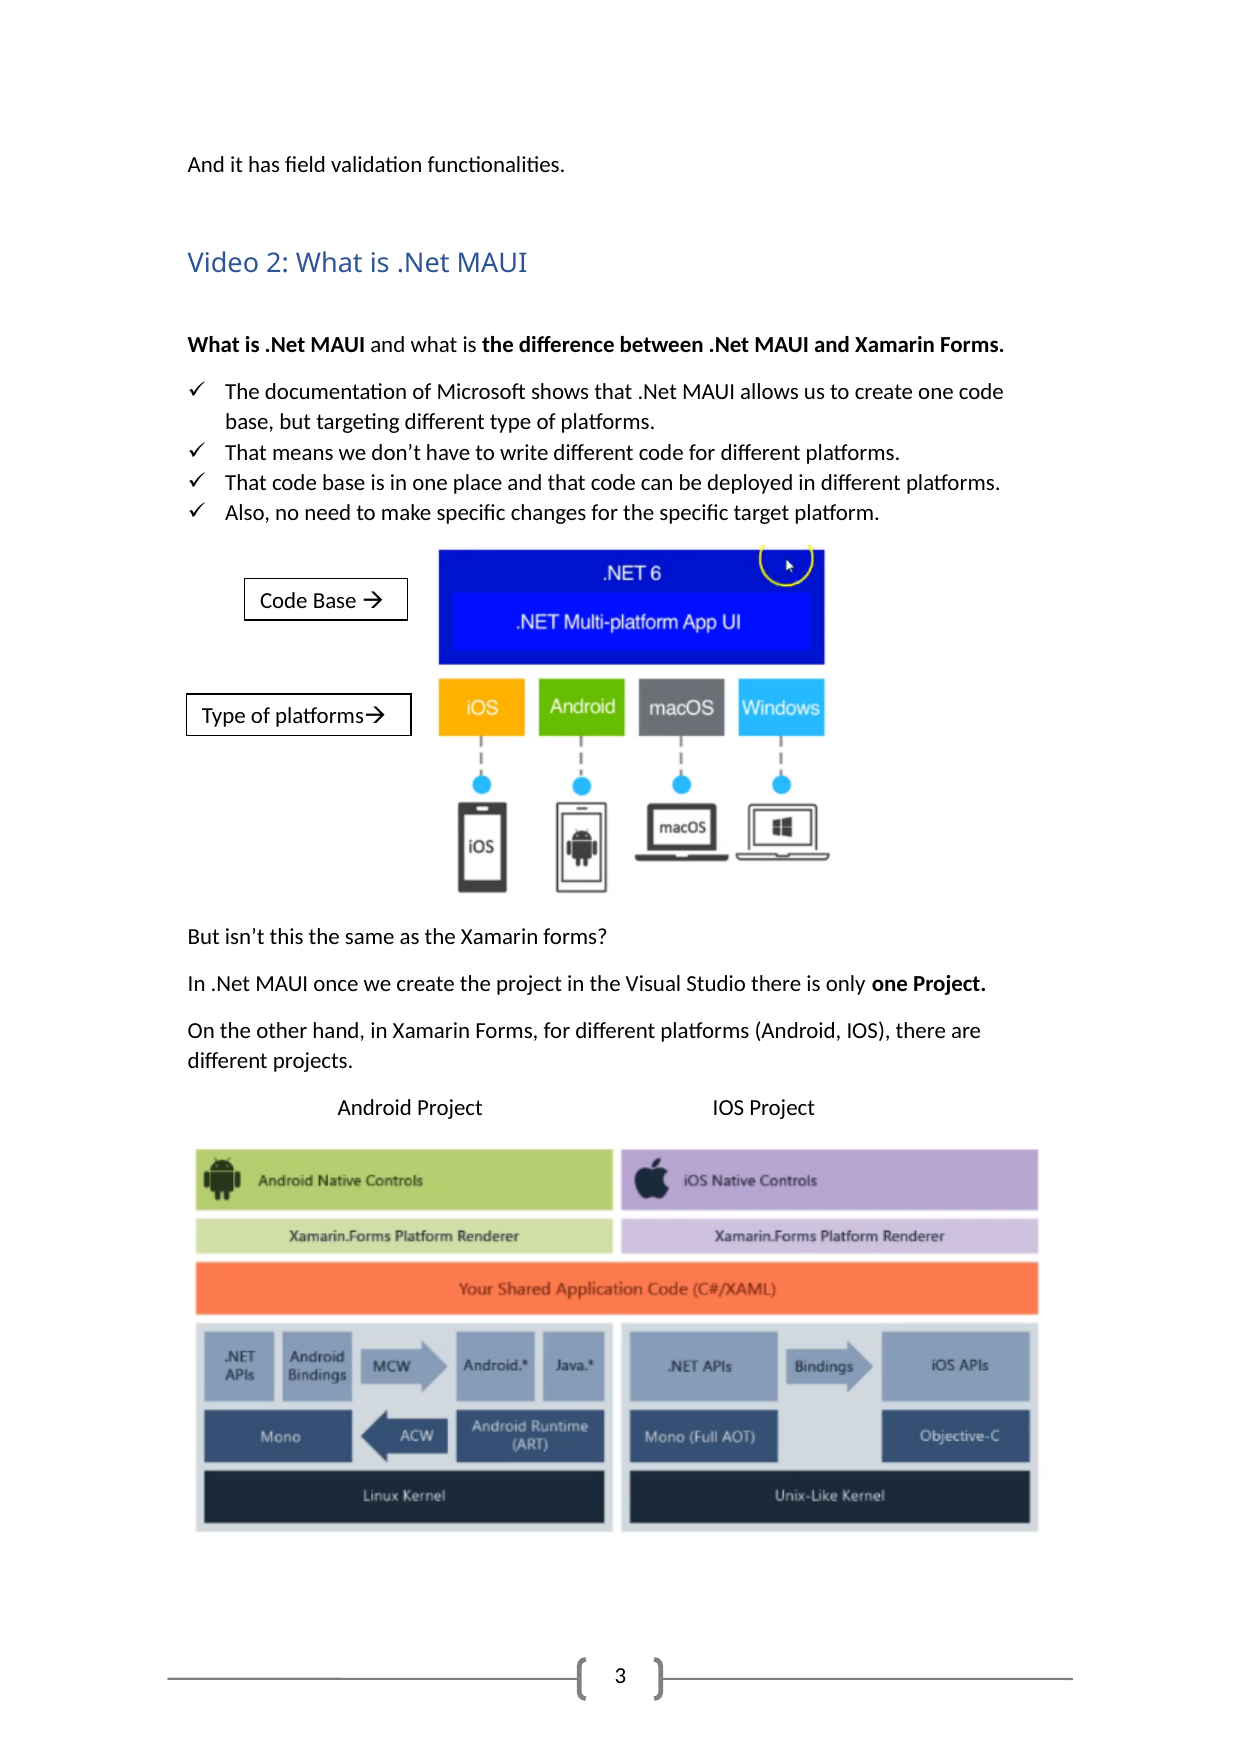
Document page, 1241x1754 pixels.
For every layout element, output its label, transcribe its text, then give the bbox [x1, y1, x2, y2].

text What is .Net MAUI and what is the difference between .Net MAUI and Xamarin Forms. [187, 330, 1053, 358]
list The documentation of Microsoft shows that .Net MAUI allows us to create one code base, but targeting different type of platforms. [187, 377, 1053, 436]
picture [433, 545, 834, 904]
picture [187, 1140, 1053, 1542]
text But isn’t this the same as the Xamarin forms? [187, 922, 1053, 950]
subtitle Video 2: What is .Net MAUI [187, 244, 1053, 281]
text And it has field validation functionalities. [187, 150, 1053, 178]
text On the other hand, in Xamarin Forms, for different platforms (Android, IOS), there are different projects. [187, 1016, 1053, 1074]
text In .Net MAUI once we create the project in the Visual Studio there is only one Project. [187, 969, 1053, 997]
text Android Project IOS Project [187, 1093, 1053, 1121]
list That code base is in one place and that code can be deployed in different platforms. [187, 468, 1053, 496]
list Also, no need to make specific changes for the specific target platform. [187, 498, 1053, 526]
list That means we don’t have to write different code for different platforms. [187, 438, 1053, 466]
